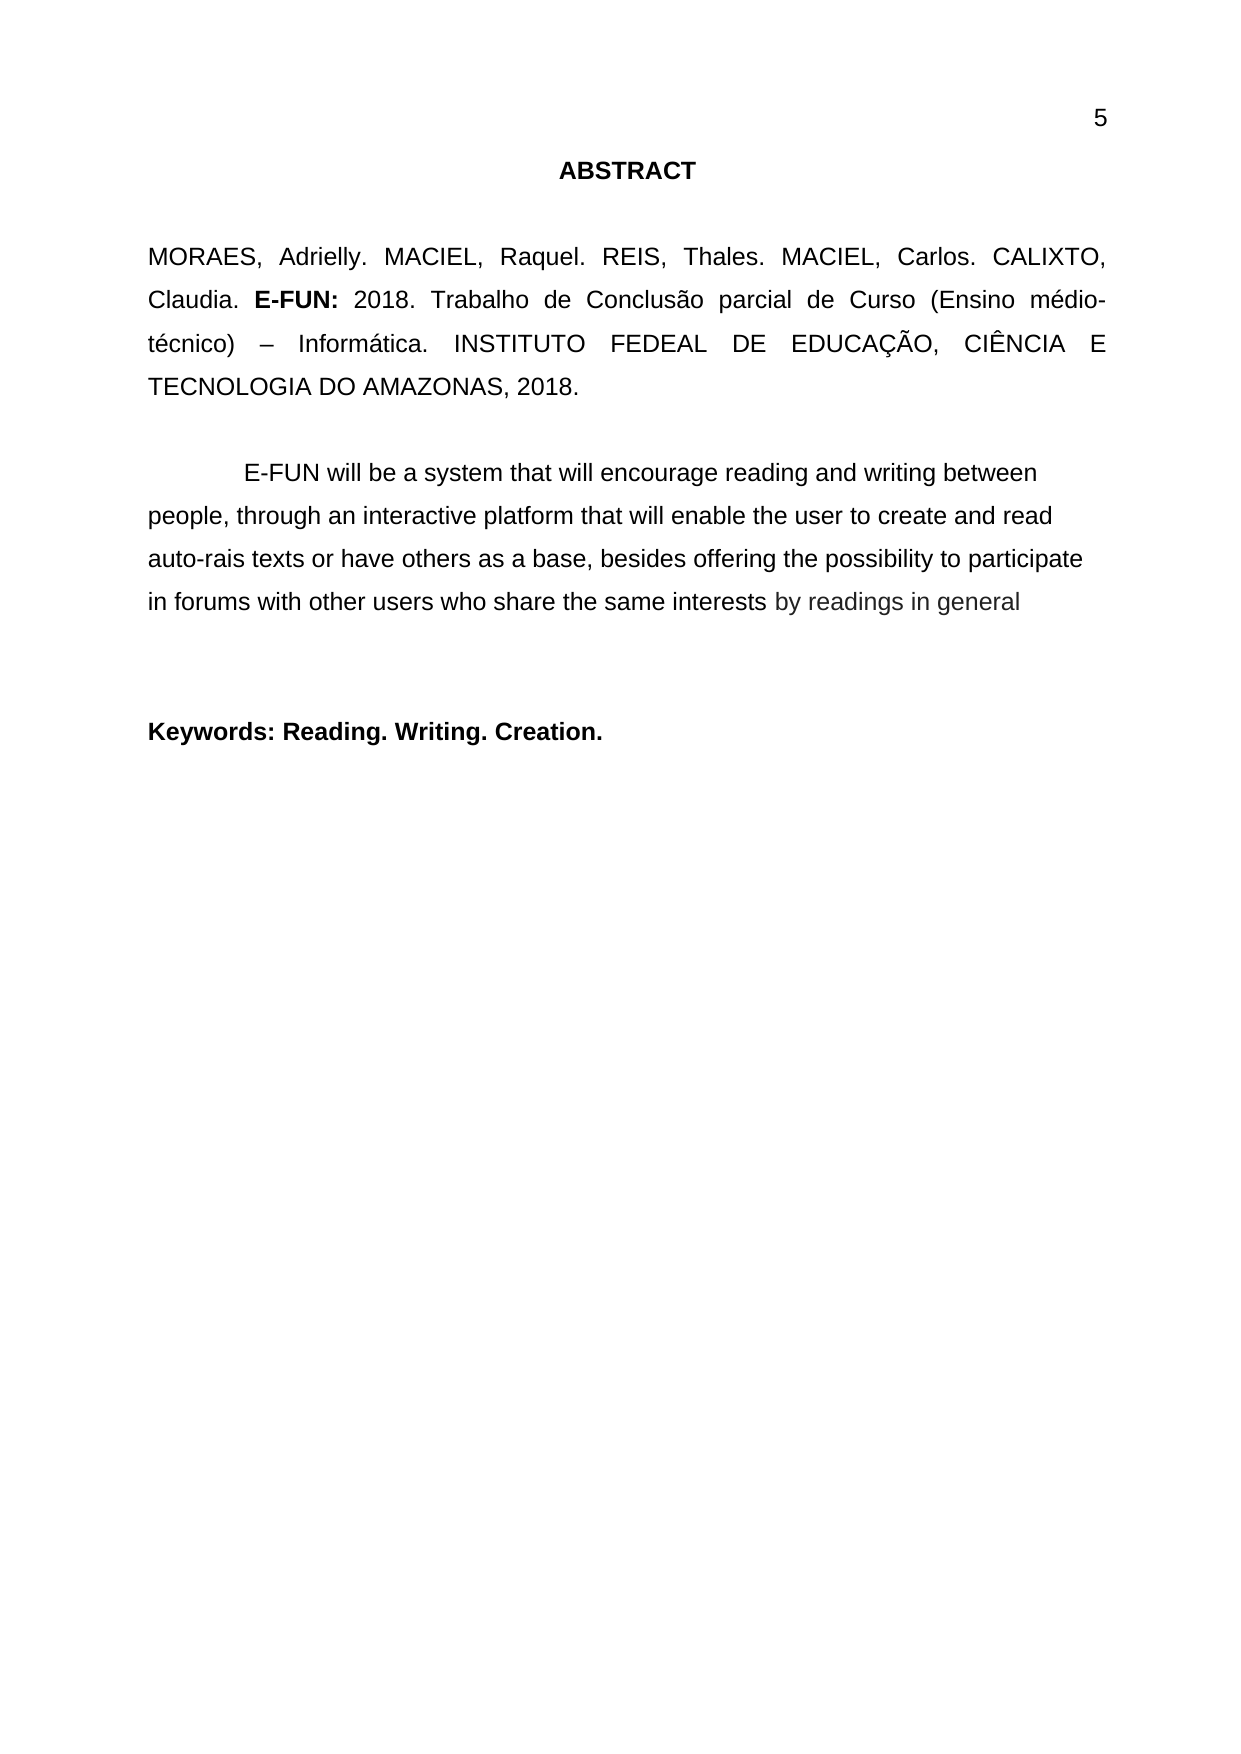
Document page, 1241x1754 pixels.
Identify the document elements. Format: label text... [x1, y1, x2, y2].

text E-FUN will be a system that will encourage reading and writing between people, through an interactive platform that will enable the user to create and read auto-rais texts or have others as a base, besides offering the possibility to participate in forums with other users who share the same interests by readings in general [148, 458, 1107, 616]
text Keywords: Reading. Writing. Creation. [148, 717, 1107, 746]
text ABSTRACT [148, 156, 1107, 185]
text MORAES, Adrielly. MACIEL, Raquel. REIS, Thales. MACIEL, Carlos. CALIXTO, Claudia. E-FUN: 2018. Trabalho de Conclusão parcial de Curso (Ensino médio-técnico) – Informática. INSTITUTO FEDEAL DE EDUCAÇÃO, CIÊNCIA E TECNOLOGIA DO AMAZONAS, 2018. [148, 242, 1107, 401]
